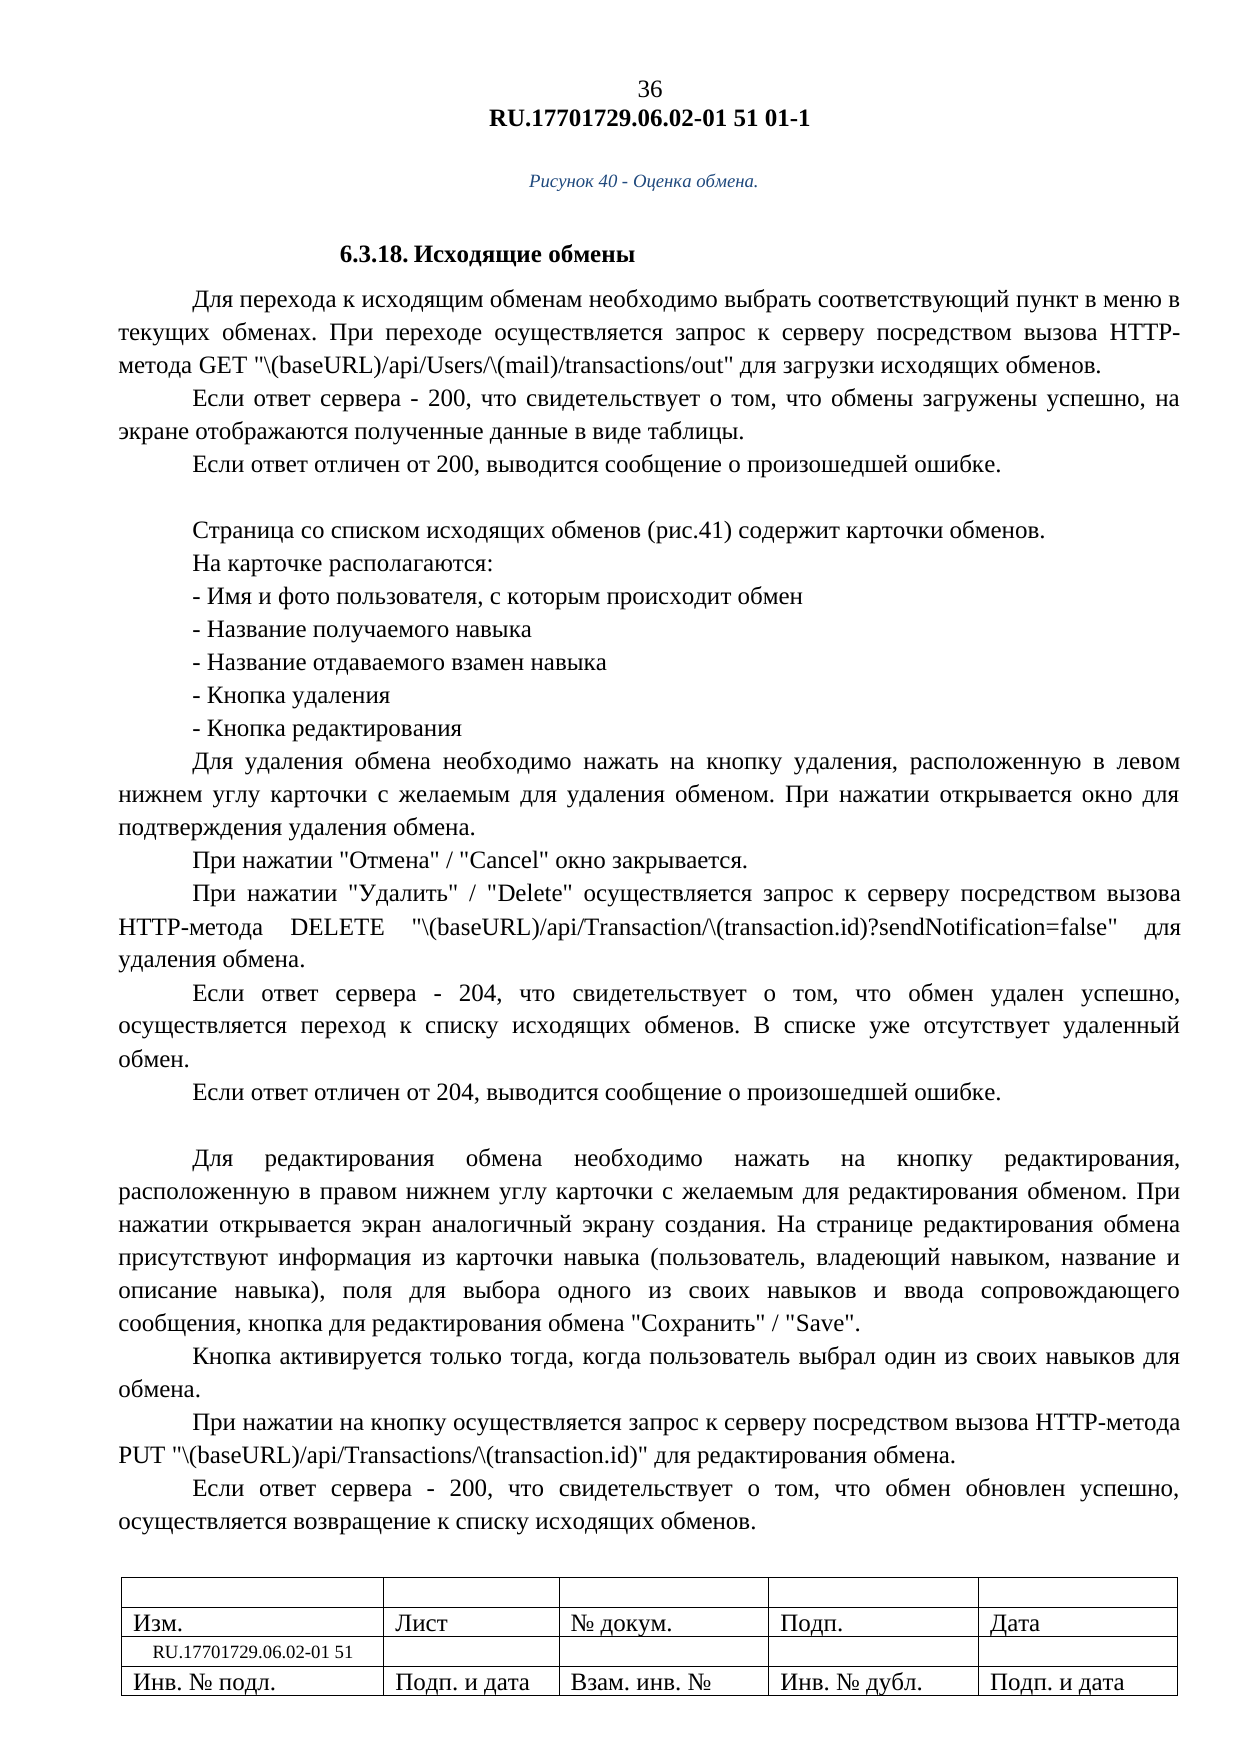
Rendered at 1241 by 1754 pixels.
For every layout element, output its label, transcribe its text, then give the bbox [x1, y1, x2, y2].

text - Имя и фото пользователя, с которым происходит обмен [118, 581, 1181, 610]
text - Название получаемого навыка [118, 614, 1181, 643]
text На карточке располагаются: [118, 548, 1181, 577]
text При нажатии "Отмена" / "Cancel" окно закрывается. [118, 846, 1181, 874]
text - Кнопка удаления [118, 680, 1181, 709]
text Если ответ отличен от 204, выводится сообщение о произошедшей ошибке. [118, 1077, 1181, 1105]
text - Название отдаваемого взамен навыка [118, 647, 1181, 676]
text Если ответ отличен от 200, выводится сообщение о произошедшей ошибке. [118, 449, 1181, 478]
text Для удаления обмена необходимо нажать на кнопку удаления, расположенную в левом нижнем углу карточки с желаемым для удаления обменом. При нажатии открывается окно для подтверждения удаления обмена. [118, 746, 1181, 841]
text При нажатии "Удалить" / "Delete" осуществляется запрос к серверу посредством вызова HTTP-метода DELETE "\(baseURL)/api/Transaction/\(transaction.id)?sendNotification=false" для удаления обмена. [118, 878, 1181, 973]
text Если ответ сервера - 200, что свидетельствует о том, что обмены загружены успешно, на экране отображаются полученные данные в виде таблицы. [118, 383, 1181, 445]
text Страница со списком исходящих обменов (рис.41) содержит карточки обменов. [118, 515, 1181, 544]
text Кнопка активируется только тогда, когда пользователь выбрал один из своих навыков для обмена. [118, 1341, 1181, 1403]
text Если ответ сервера - 204, что свидетельствует о том, что обмен удален успешно, осуществляется переход к списку исходящих обменов. В списке уже отсутствует удаленный обмен. [118, 978, 1181, 1072]
text Для редактирования обмена необходимо нажать на кнопку редактирования, расположенную в правом нижнем углу карточки с желаемым для редактирования обменом. При нажатии открывается экран аналогичный экрану создания. На странице редактирования обмена присутствуют информация из карточки навыка (пользователь, владеющий навыком, название и описание навыка), поля для выбора одного из своих навыков и ввода сопровождающего сообщения, кнопка для редактирования обмена "Сохранить" / "Save". [118, 1143, 1181, 1337]
subtitle Исходящие обмены [266, 239, 1181, 267]
text - Кнопка редактирования [118, 713, 1181, 742]
text Если ответ сервера - 200, что свидетельствует о том, что обмен обновлен успешно, осуществляется возвращение к списку исходящих обменов. [118, 1473, 1181, 1535]
text Для перехода к исходящим обменам необходимо выбрать соответствующий пункт в меню в текущих обменах. При переходе осуществляется запрос к серверу посредством вызова HTTP-метода GET "\(baseURL)/api/Users/\(mail)/transactions/out" для загрузки исходящих обменов. [118, 284, 1181, 379]
text При нажатии на кнопку осуществляется запрос к серверу посредством вызова HTTP-метода PUT "\(baseURL)/api/Transactions/\(transaction.id)" для редактирования обмена. [118, 1407, 1181, 1469]
